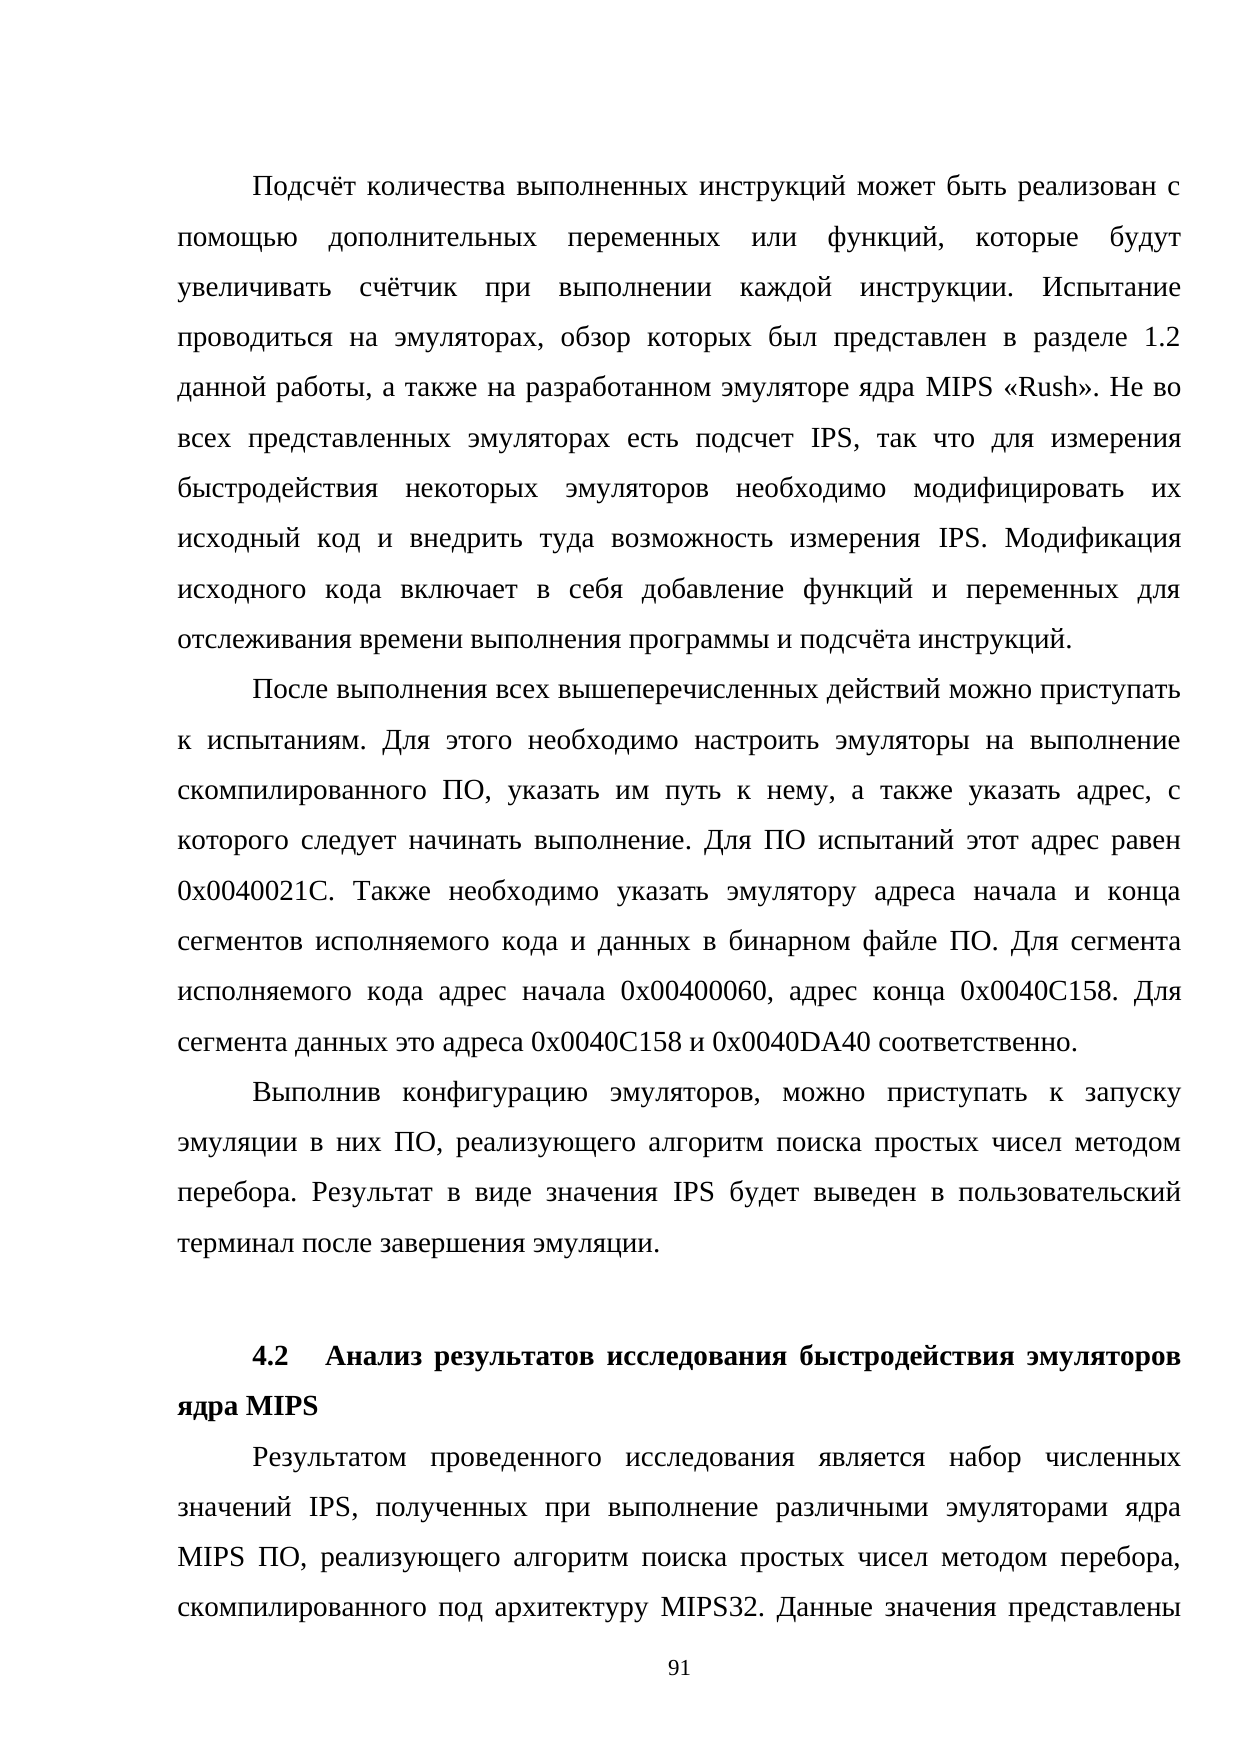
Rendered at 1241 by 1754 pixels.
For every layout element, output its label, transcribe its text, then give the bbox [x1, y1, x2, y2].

text После выполнения всех вышеперечисленных действий можно приступать к испытаниям. Для этого необходимо настроить эмуляторы на выполнение скомпилированного ПО, указать им путь к нему, а также указать адрес, с которого следует начинать выполнение. Для ПО испытаний этот адрес равен 0x0040021C. Также необходимо указать эмулятору адреса начала и конца сегментов исполняемого кода и данных в бинарном файле ПО. Для сегмента исполняемого кода адрес начала 0x00400060, адрес конца 0x0040C158. Для сегмента данных это адреса 0x0040C158 и 0x0040DA40 соответственно. [177, 671, 1182, 1057]
subtitle Анализ результатов исследования быстродействия эмуляторов ядра MIPS [177, 1338, 1182, 1422]
text Выполнив конфигурацию эмуляторов, можно приступать к запуску эмуляции в них ПО, реализующего алгоритм поиска простых чисел методом перебора. Результат в виде значения IPS будет выведен в пользовательский терминал после завершения эмуляции. [177, 1074, 1182, 1258]
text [177, 1439, 1182, 1623]
text Подсчёт количества выполненных инструкций может быть реализован с помощью дополнительных переменных или функций, которые будут увеличивать счётчик при выполнении каждой инструкции. Испытание проводиться на эмуляторах, обзор которых был представлен в разделе 1.2 данной работы, а также на разработанном эмуляторе ядра MIPS «Rush». Не во всех представленных эмуляторах есть подсчет IPS, так что для измерения быстродействия некоторых эмуляторов необходимо модифицировать их исходный код и внедрить туда возможность измерения IPS. Модификация исходного кода включает в себя добавление функций и переменных для отслеживания времени выполнения программы и подсчёта инструкций. [177, 168, 1182, 655]
